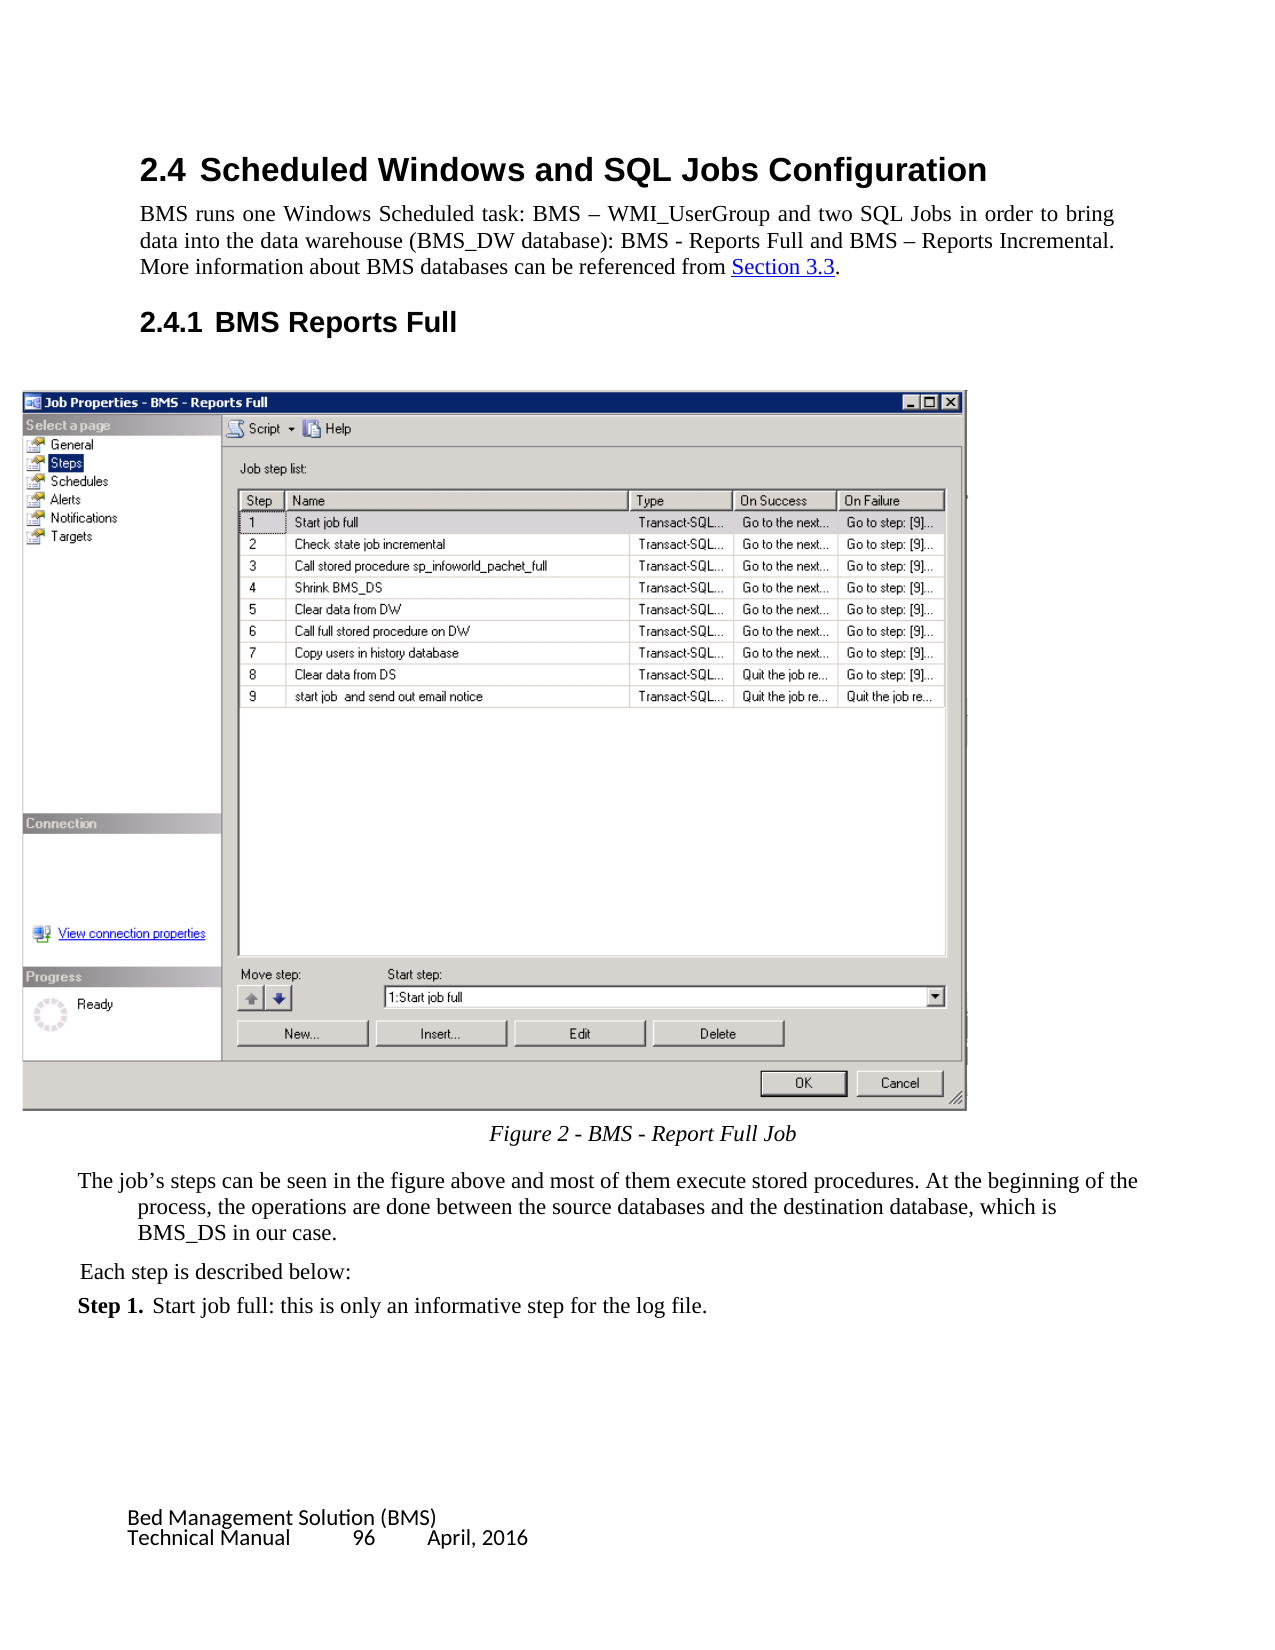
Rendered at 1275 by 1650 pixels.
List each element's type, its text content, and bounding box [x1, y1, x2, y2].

subtitle Scheduled Windows and SQL Jobs Configuration [139, 150, 1003, 188]
text Step 1. Start job full: this is only an informative step for the log file. [77, 1292, 1148, 1318]
text BMS runs one Windows Scheduled task: BMS – WMI_UserGroup and two SQL Jobs in order to bring data into the data warehouse (BMS_DW database): BMS - Reports Full and BMS – Reports Incremental. More information about BMS databases can be referenced from Section 3.3. [139, 201, 1148, 279]
subtitle BMS Reports Full [139, 305, 476, 338]
text The job’s steps can be seen in the figure above and most of them execute stored procedures. At the beginning of the process, the operations are done between the source databases and the destination database, which is BMS_DS in our case. [77, 1167, 1148, 1246]
text Figure 2 - BMS - Report Full Job [139, 1120, 1146, 1147]
picture [22, 390, 968, 1112]
text Each step is described below: [79, 1258, 429, 1284]
